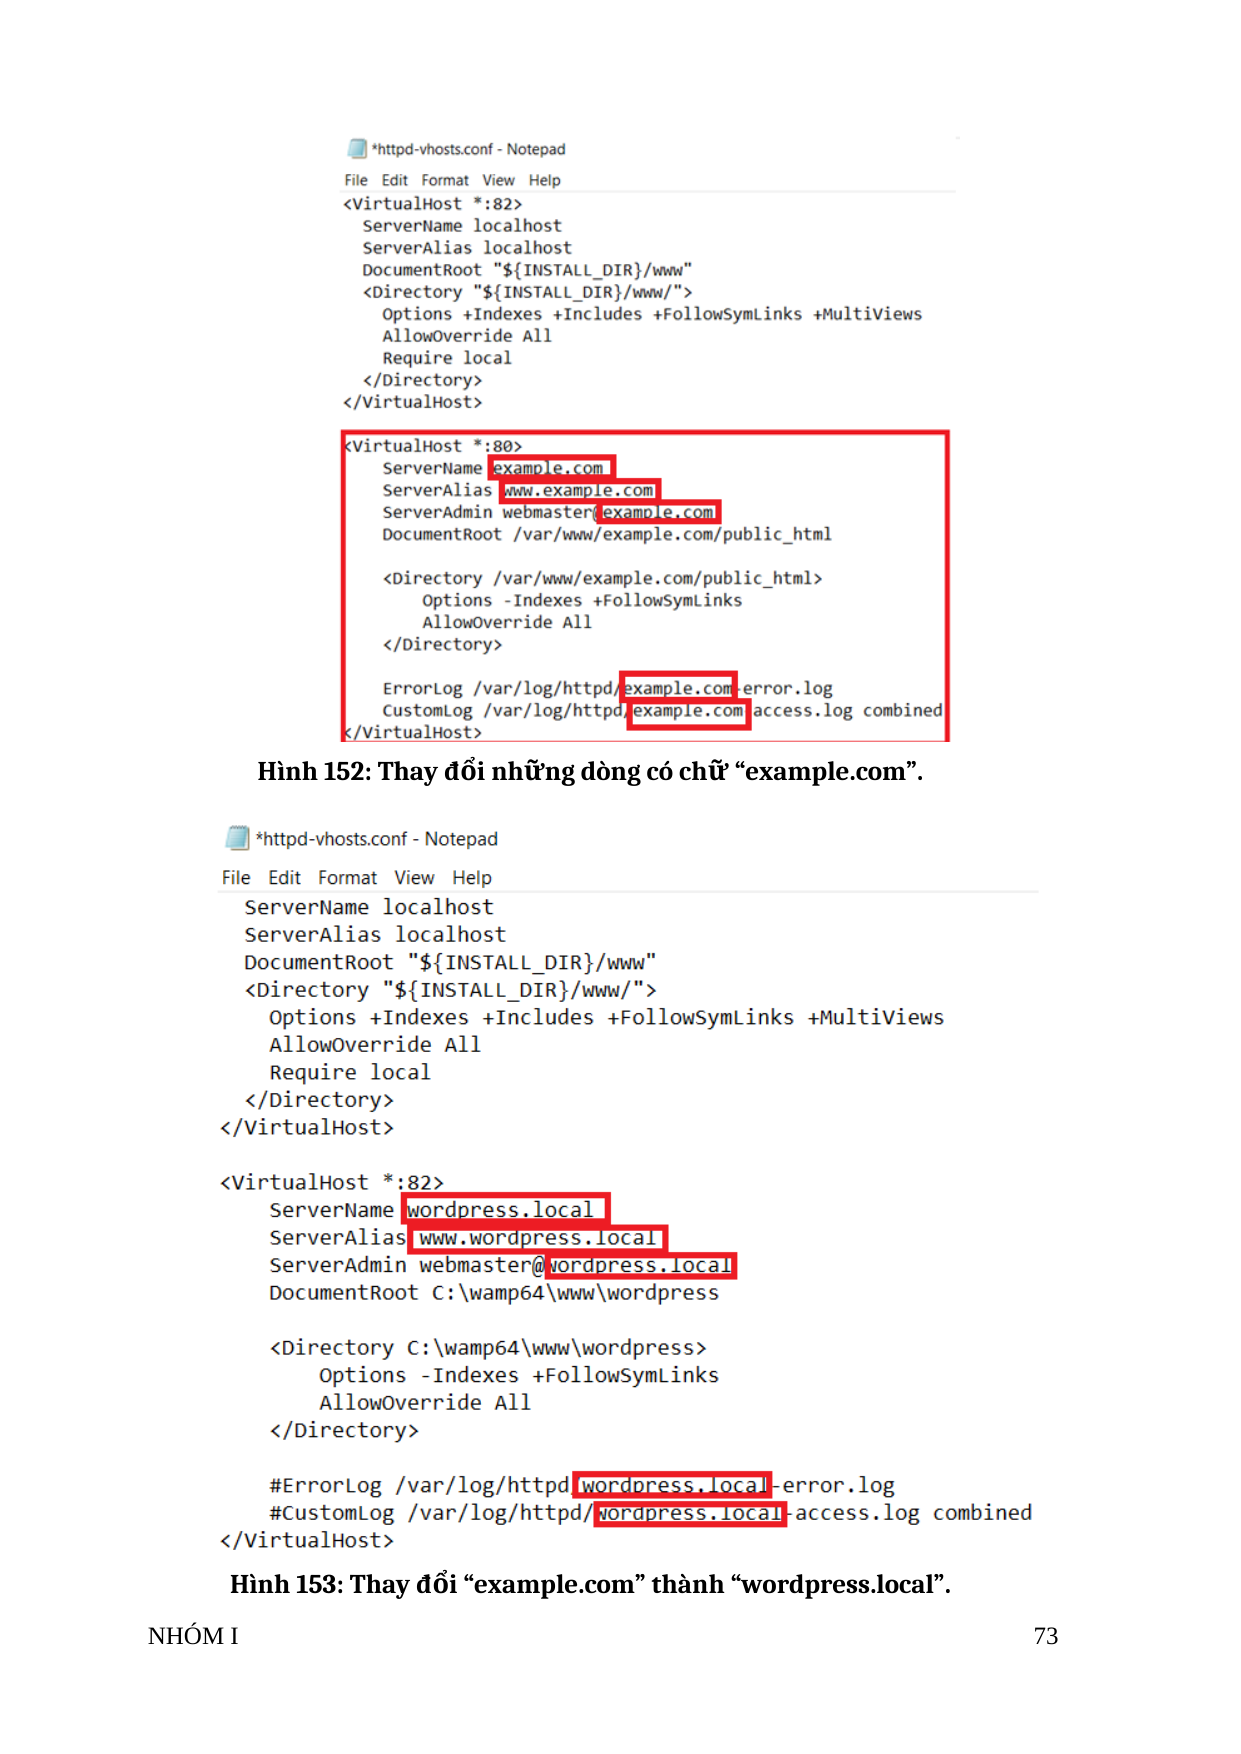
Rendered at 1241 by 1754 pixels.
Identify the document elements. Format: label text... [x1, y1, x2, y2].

picture [217, 823, 1039, 1555]
text Hình 153: Thay đổi “example.com” thành “wordpress.local”. [118, 1569, 1063, 1601]
picture [296, 118, 960, 742]
text Hình 152: Thay đổi những dòng có chữ “example.com”. [118, 756, 1063, 787]
